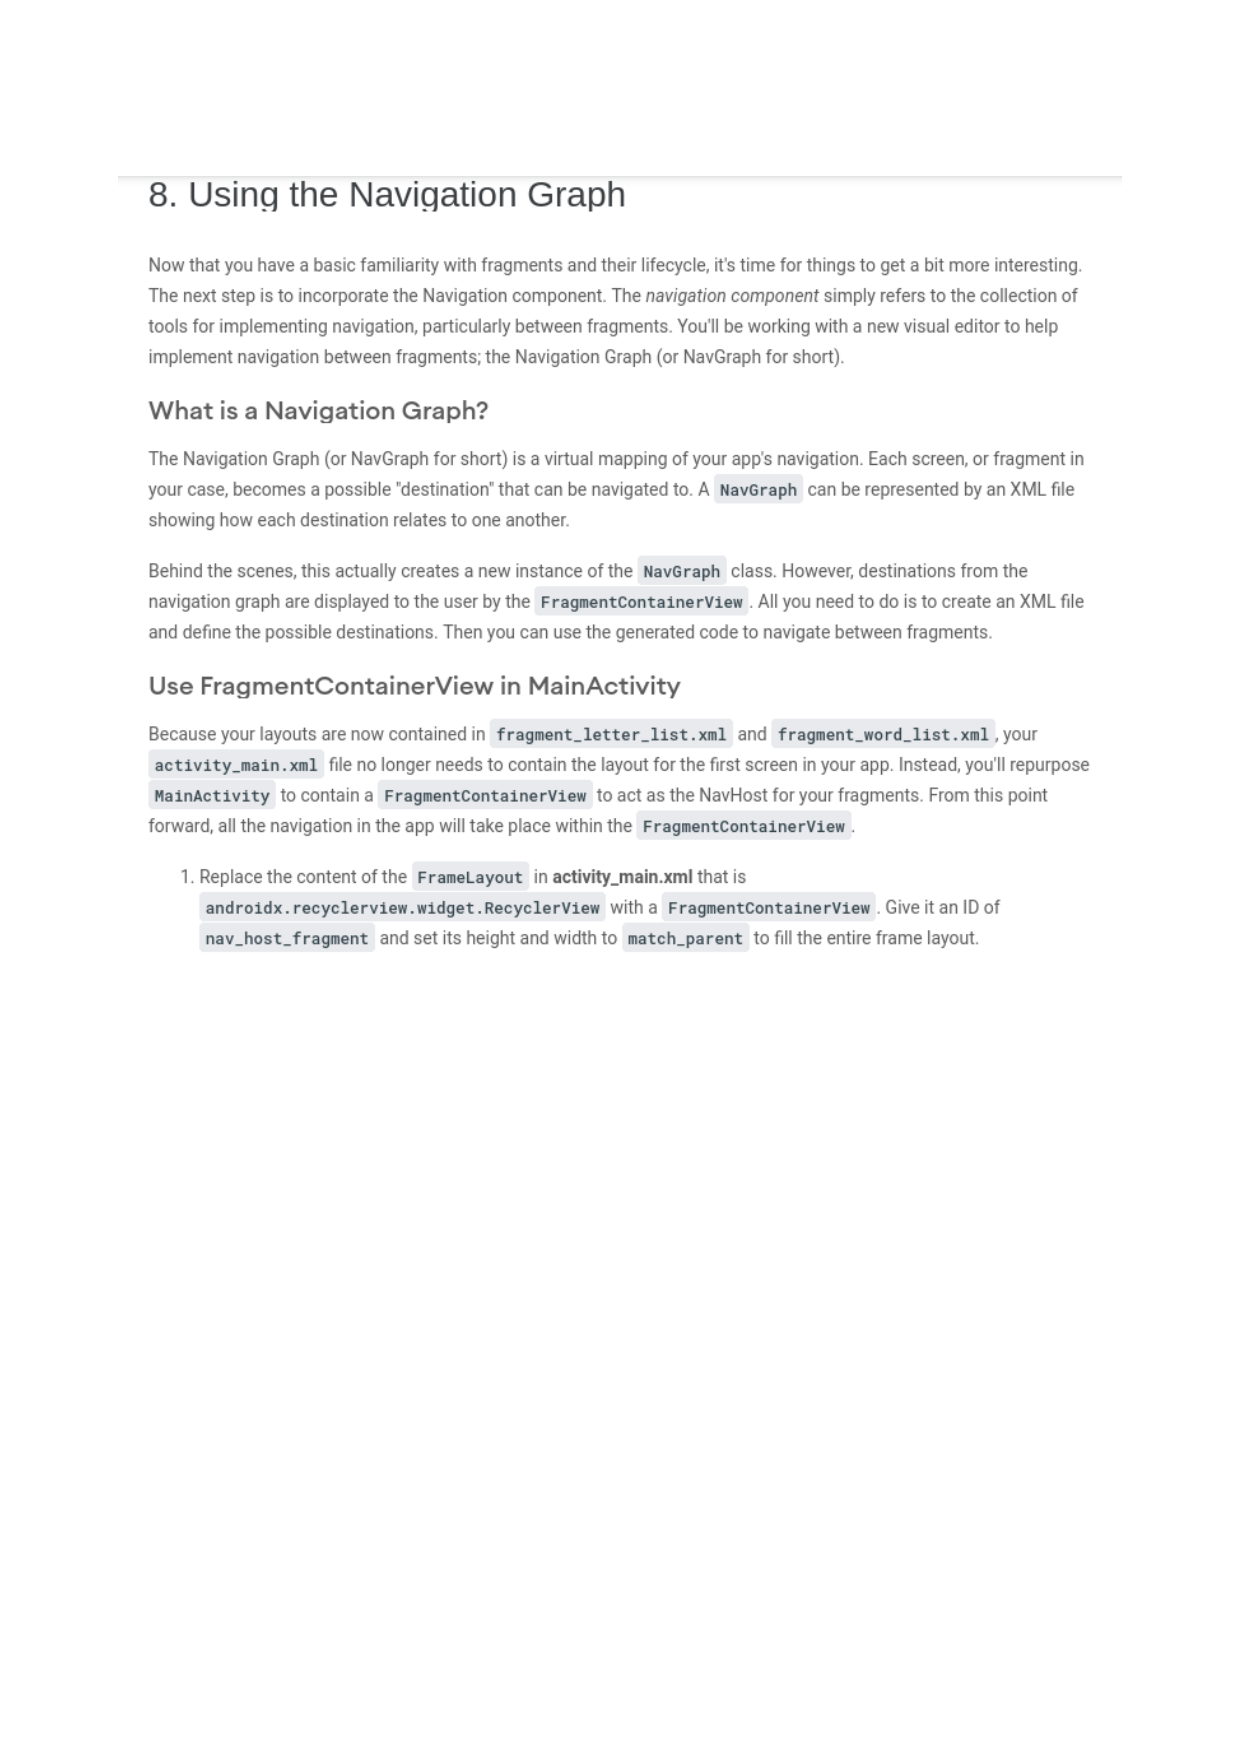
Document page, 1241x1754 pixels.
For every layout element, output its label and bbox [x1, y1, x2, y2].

picture [118, 176, 1123, 975]
